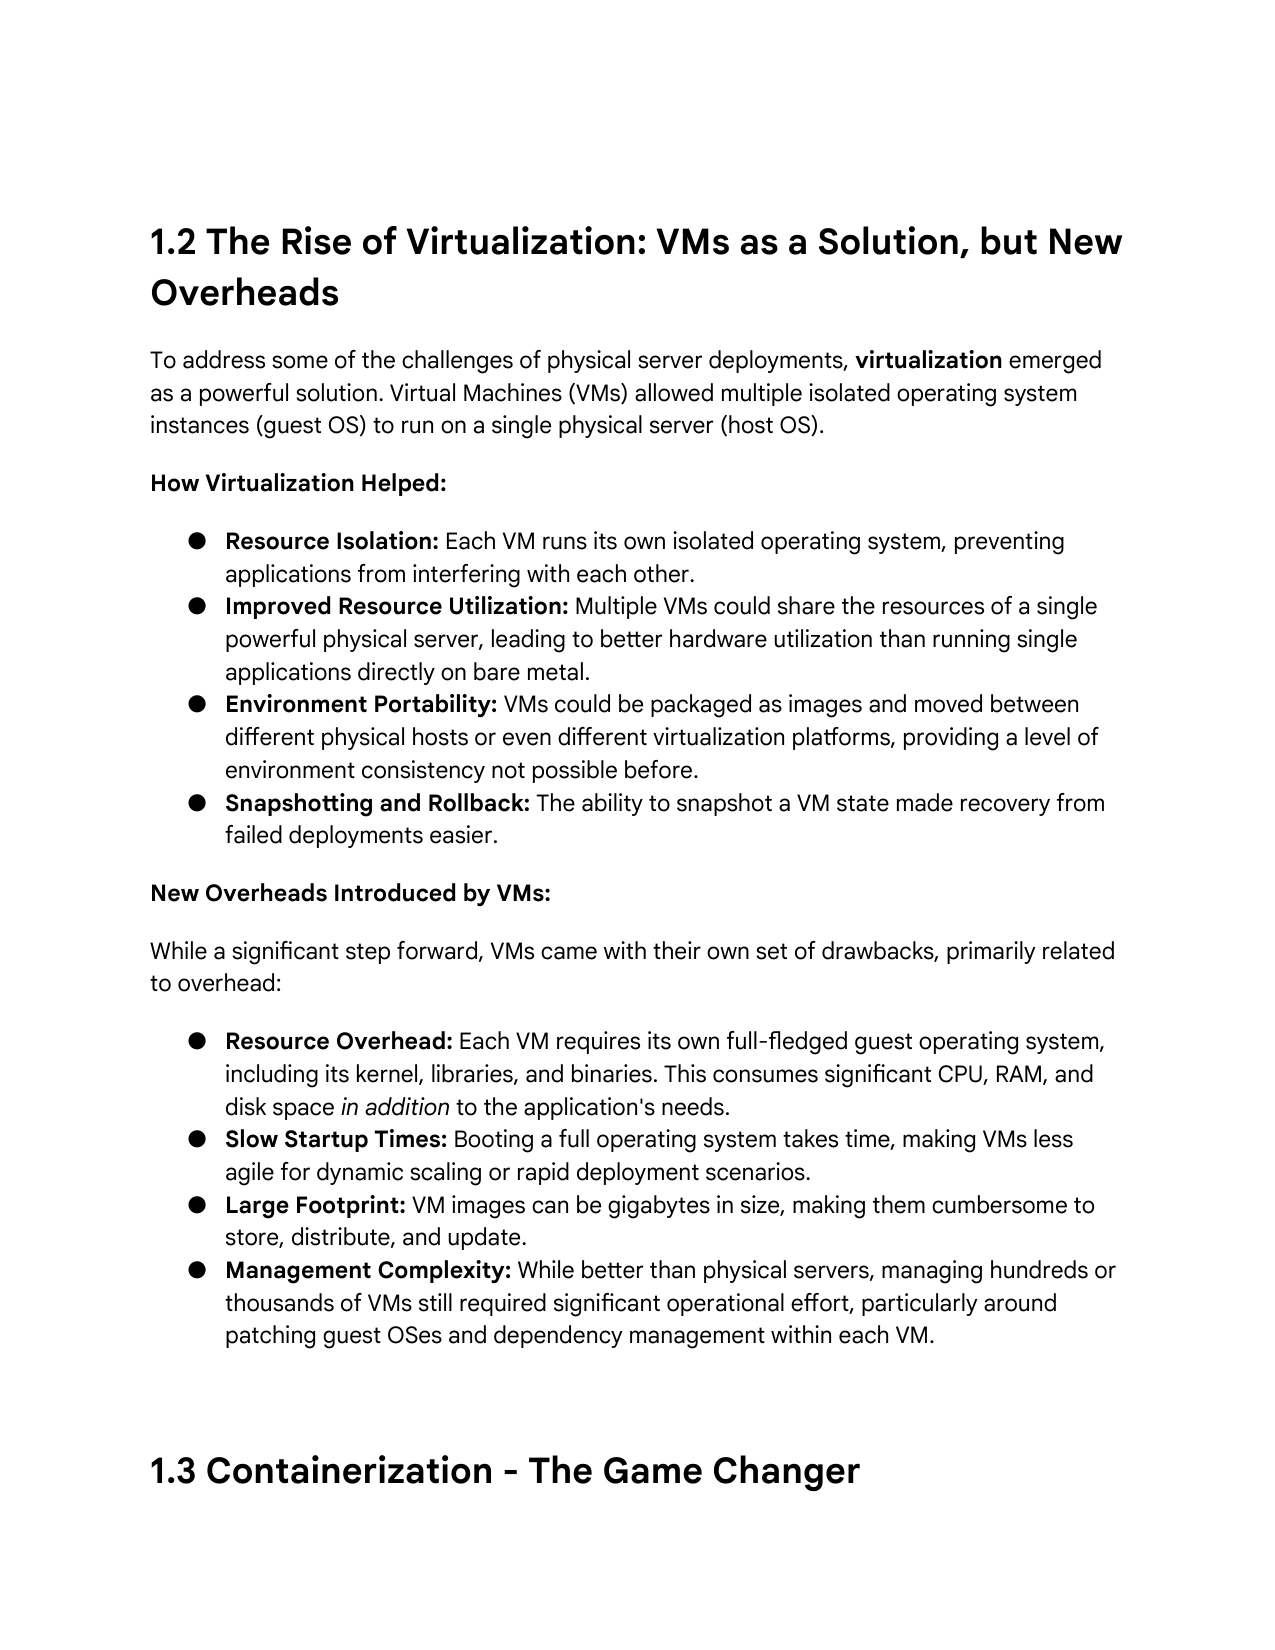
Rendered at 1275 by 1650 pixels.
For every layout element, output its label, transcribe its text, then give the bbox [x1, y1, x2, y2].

subtitle 1.3 Containerization - The Game Changer [150, 1449, 1125, 1494]
text How Virtualization Helped: [150, 469, 1125, 498]
subtitle 1.2 The Rise of Virtualization: VMs as a Solution, but New Overheads [150, 220, 1125, 315]
list Management Complexity: While better than physical servers, managing hundreds or thousands of VMs still required significant operational effort, particularly around patching guest OSes and dependency management within each VM. [187, 1256, 1125, 1350]
list Resource Isolation: Each VM runs its own isolated operating system, preventing applications from interfering with each other. [187, 527, 1125, 588]
text New Overheads Introduced by VMs: [150, 879, 1125, 908]
list Resource Overhead: Each VM requires its own full-fledged guest operating system, including its kernel, libraries, and binaries. This consumes significant CPU, RAM, and disk space in addition to the application's needs. [187, 1027, 1125, 1121]
list Environment Portability: VMs could be packaged as images and moved between different physical hosts or even different virtualization platforms, providing a level of environment consistency not possible before. [187, 691, 1125, 785]
list Snapshotting and Rollback: The ability to snapshot a VM state made recovery from failed deployments easier. [187, 789, 1125, 850]
list Large Footprint: VM images can be gigabytes in size, making them cumbersome to store, distribute, and update. [187, 1191, 1125, 1252]
list Slow Startup Times: Booting a full operating system takes time, making VMs less agile for dynamic scaling or rapid deployment scenarios. [187, 1125, 1125, 1187]
list Improved Resource Utilization: Multiple VMs could share the resources of a single powerful physical server, leading to better hardware utilization than running single applications directly on bare metal. [187, 592, 1125, 687]
text To address some of the challenges of physical server deployments, virtualization emerged as a powerful solution. Virtual Machines (VMs) allowed multiple isolated operating system instances (guest OS) to run on a single physical server (host OS). [150, 346, 1125, 440]
text While a significant step forward, VMs came with their own set of drawbacks, primarily related to overhead: [150, 937, 1125, 998]
